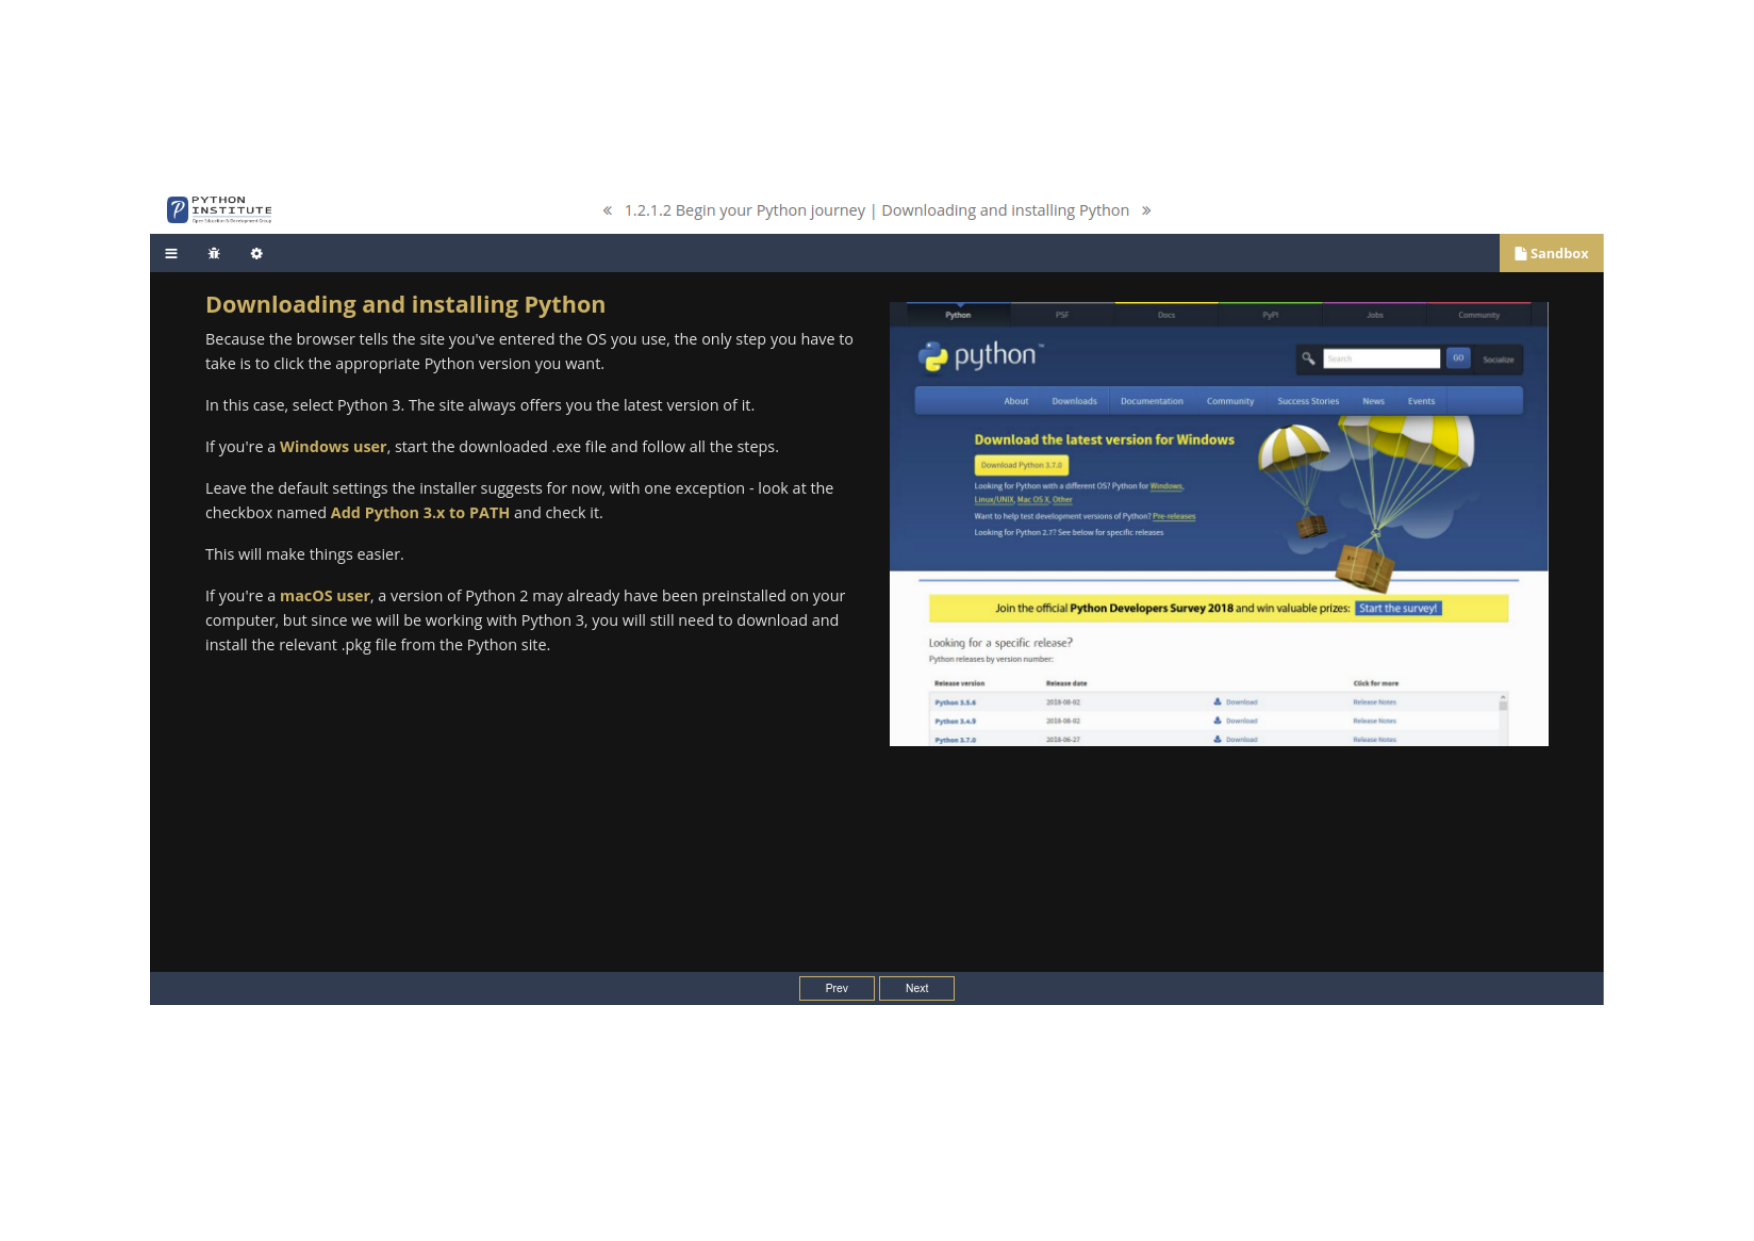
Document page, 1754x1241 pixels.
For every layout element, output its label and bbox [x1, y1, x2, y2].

picture [150, 187, 1604, 1005]
